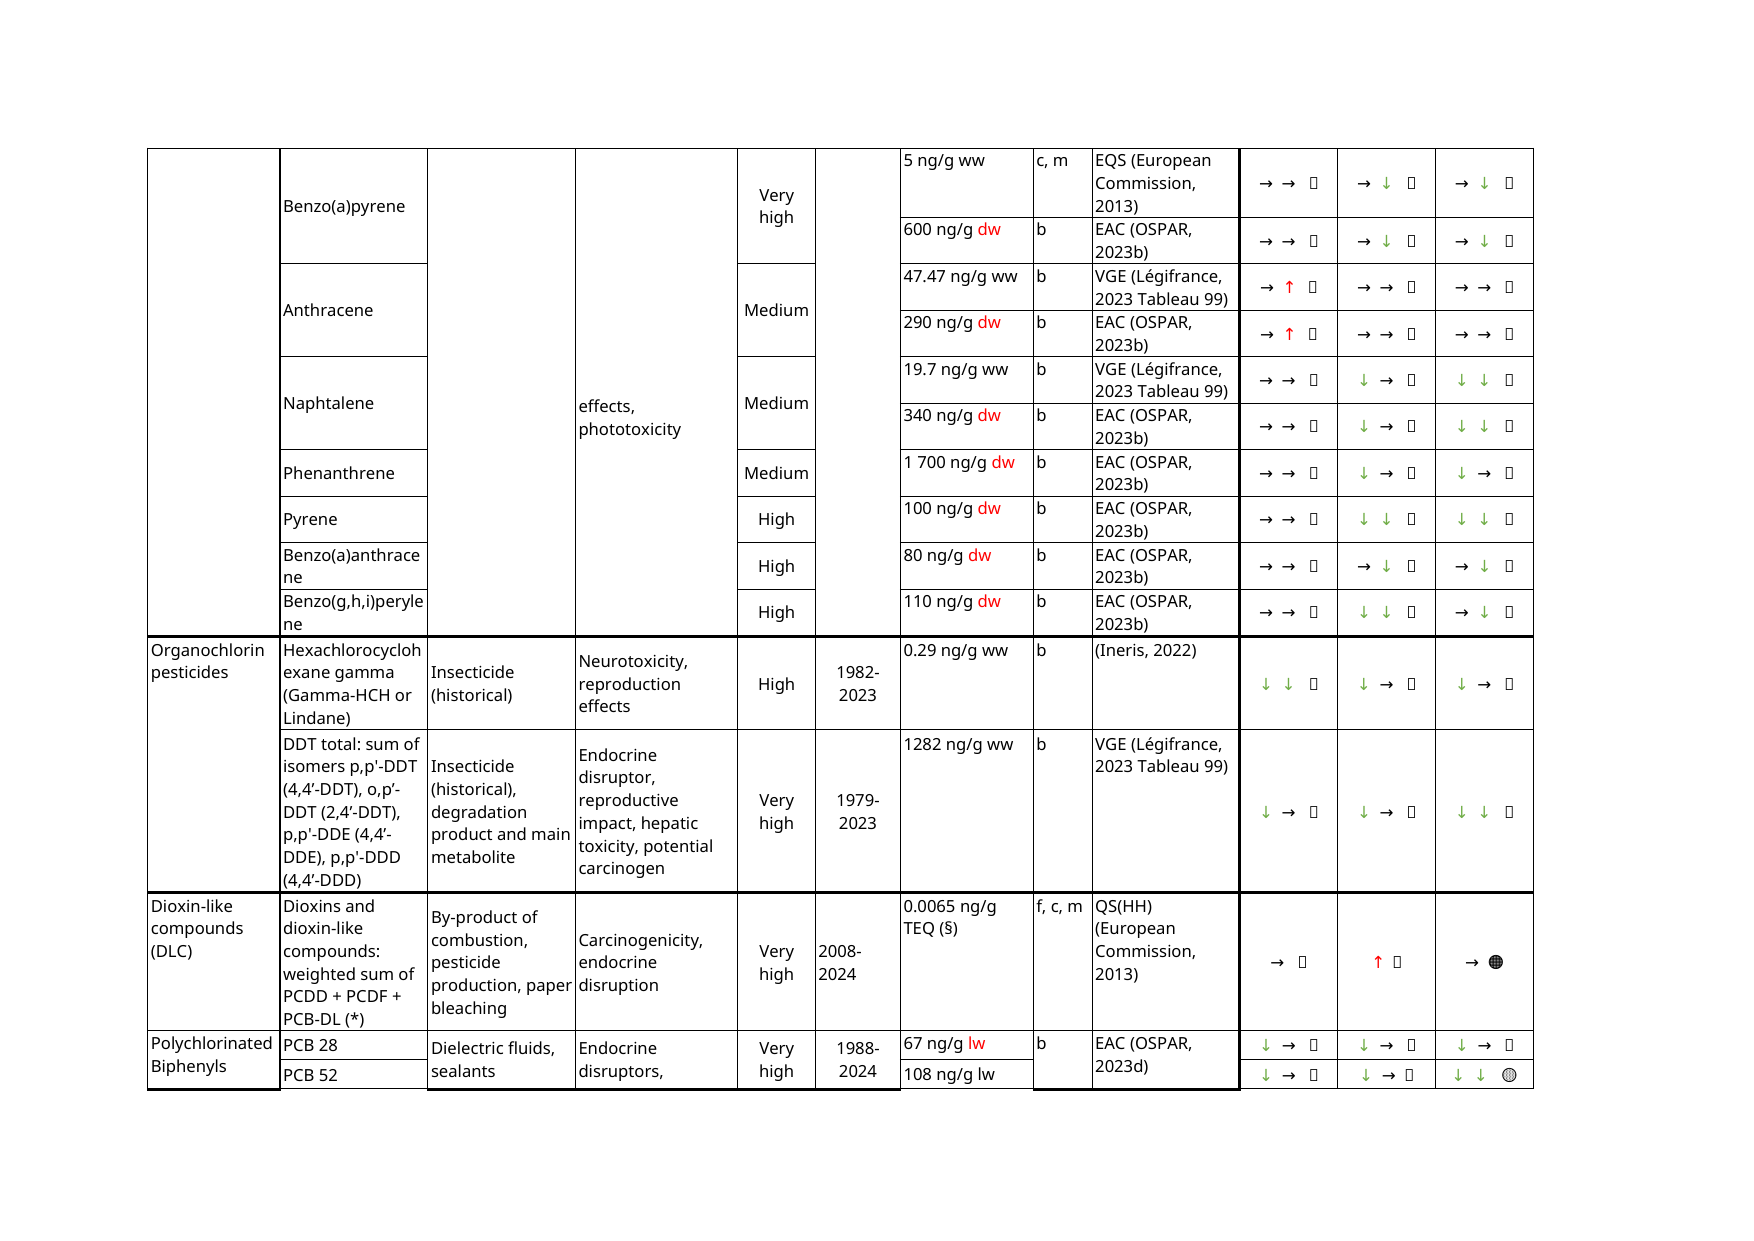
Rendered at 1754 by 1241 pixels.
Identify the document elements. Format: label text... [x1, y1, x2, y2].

table_cell Naphtalene [281, 357, 427, 449]
table_cell c, m [1034, 149, 1092, 217]
table_cell 2008-2024 [816, 894, 900, 1030]
table_cell Carcinogenicity, endocrine disruption [576, 894, 737, 1030]
table_cell → → 🔵 [1241, 497, 1337, 542]
table_cell → ↓ 🔵 [1338, 543, 1435, 588]
table_cell ↓ ↓ 🔵 [1338, 590, 1435, 635]
table_cell b [1034, 497, 1092, 542]
table_cell → → 🔵 [1241, 149, 1337, 217]
table_cell ↓ ↓ 🔵 [1338, 497, 1435, 542]
table_cell ↓ → 🔵 [1241, 1031, 1337, 1059]
table_cell VGE (Légifrance, 2023 Tableau 99) [1093, 264, 1238, 310]
table_cell Insecticide (historical), degradation product and main metabolite [428, 730, 575, 891]
table_cell → ↑ 🔵 [1241, 311, 1337, 356]
table_cell Medium [738, 264, 815, 356]
table_cell ↓ → 🔵 [1436, 638, 1533, 729]
table_cell High [738, 497, 815, 542]
table_cell → ↓ 🔵 [1436, 543, 1533, 588]
table_cell High [738, 590, 815, 635]
table_cell b [1034, 590, 1092, 635]
table_cell b [1034, 218, 1092, 263]
table_cell → → 🔵 [1436, 264, 1533, 310]
table_cell 67 ng/g lw [901, 1031, 1033, 1059]
table_cell b [1034, 450, 1092, 496]
table_cell Polychlorinated Biphenyls indicators (PCBi) [148, 1031, 279, 1087]
table_cell ↓ ↓ 🔵 [1436, 730, 1533, 891]
table_cell Benzo(a)pyrene [281, 149, 427, 263]
table_cell 1988-2024 [816, 1031, 900, 1087]
table_cell ↓ ↓ 🔵 [1436, 497, 1533, 542]
table_cell ↓ ↓ 🔵 [1436, 404, 1533, 449]
table_cell Hexachlorocyclohexane gamma (Gamma-HCH or Lindane) [281, 638, 427, 729]
table_cell 1979-2023 [816, 730, 900, 891]
table_cell ↓ → 🔵 [1338, 357, 1435, 403]
table_cell ↓ → 🔵 [1241, 1060, 1337, 1087]
table_cell b [1034, 357, 1092, 403]
table_cell 100 ng/g dw [901, 497, 1033, 542]
table_cell EQS (European Commission, 2013) [1093, 149, 1238, 217]
table_cell EAC (OSPAR, 2023d) [1093, 1031, 1238, 1087]
table_cell Insecticide (historical) [428, 638, 575, 729]
table_cell → ↓ 🔵 [1436, 590, 1533, 635]
table_cell Pyrene [281, 497, 427, 542]
table_cell Dioxin-like compounds (DLC) [148, 894, 279, 1030]
table_cell 1 700 ng/g dw [901, 450, 1033, 496]
table_cell → 🔵 [1241, 894, 1337, 1030]
table_cell → → 🔵 [1241, 357, 1337, 403]
table_cell 0.29 ng/g ww [901, 638, 1033, 729]
table_cell 290 ng/g dw [901, 311, 1033, 356]
table_cell EAC (OSPAR, 2023b) [1093, 543, 1238, 588]
table_cell Dioxins and dioxin-like compounds: weighted sum of PCDD + PCDF + PCB-DL (*) [281, 894, 427, 1030]
table_cell ↓ → 🔵 [1338, 1031, 1435, 1059]
table_cell PCB 28 [281, 1031, 427, 1059]
table_cell → → 🔵 [1338, 311, 1435, 356]
table_cell High [738, 638, 815, 729]
table_cell ↓ ↓ 🟡 [1436, 1060, 1533, 1087]
table_cell 0.0065 ng/g TEQ (§) [901, 894, 1033, 1030]
table_cell b [1034, 311, 1092, 356]
table_cell ↓ → 🔵 [1338, 730, 1435, 891]
table_cell → ↓ 🔵 [1338, 149, 1435, 217]
table_cell QS(HH) (European Commission, 2013) [1093, 894, 1238, 1030]
table_cell ↓ → 🔵 [1338, 1060, 1435, 1087]
table_cell ↓ ↓ 🔵 [1436, 357, 1533, 403]
table_cell EAC (OSPAR, 2023b) [1093, 311, 1238, 356]
table_cell ↑ 🔵 [1338, 894, 1435, 1030]
table_cell b [1034, 730, 1092, 891]
table_cell → → 🔵 [1241, 590, 1337, 635]
table_cell Neurotoxicity, reproduction effects [576, 638, 737, 729]
table_cell EAC (OSPAR, 2023b) [1093, 450, 1238, 496]
table_cell DDT total: sum of isomers p,p'-DDT (4,4’-DDT), o,p’-DDT (2,4’-DDT), p,p'-DDE (4,4’-DDE), p,p'-DDD (4,4’-DDD) [281, 730, 427, 891]
table_cell 1982-2023 [816, 638, 900, 729]
table_cell Endocrine disruptors, immunotoxicity, reproductive disorders, potential carcinogens [576, 1031, 737, 1087]
table_cell By-product of combustion, pesticide production, paper bleaching [428, 894, 575, 1030]
table_cell Very high [738, 730, 815, 891]
table_cell 5 ng/g ww [901, 149, 1033, 217]
table_cell 340 ng/g dw [901, 404, 1033, 449]
table_cell Very high [738, 894, 815, 1030]
table_cell EAC (OSPAR, 2023b) [1093, 590, 1238, 635]
table_cell b [1034, 404, 1092, 449]
table_cell b [1034, 264, 1092, 310]
table_cell 47.47 ng/g ww [901, 264, 1033, 310]
table_cell (Ineris, 2022) [1093, 638, 1238, 729]
table_cell 19.7 ng/g ww [901, 357, 1033, 403]
table_cell → → 🔵 [1241, 218, 1337, 263]
table_cell Anthracene [281, 264, 427, 356]
table_cell ↓ → 🔵 [1338, 404, 1435, 449]
table_cell EAC (OSPAR, 2023b) [1093, 404, 1238, 449]
table_cell → → 🔵 [1241, 543, 1337, 588]
table_cell ↓ ↓ 🔵 [1241, 638, 1337, 729]
table_cell → → 🔵 [1436, 311, 1533, 356]
table_cell VGE (Légifrance, 2023 Tableau 99) [1093, 357, 1238, 403]
table_cell ↓ → 🔵 [1338, 638, 1435, 729]
table_cell 108 ng/g lw [901, 1060, 1033, 1087]
table_cell → ↓ 🔵 [1436, 218, 1533, 263]
table_cell → → 🔵 [1241, 450, 1337, 496]
table_cell ↓ → 🔵 [1436, 1031, 1533, 1059]
table_cell EAC (OSPAR, 2023b) [1093, 497, 1238, 542]
table_cell 80 ng/g dw [901, 543, 1033, 588]
table_cell EAC (OSPAR, 2023b) [1093, 218, 1238, 263]
table_cell ↓ → 🔵 [1338, 450, 1435, 496]
table_cell → → 🔵 [1241, 404, 1337, 449]
table_cell Phenanthrene [281, 450, 427, 496]
table_cell Benzo(g,h,i)perylene [281, 590, 427, 635]
table_cell ↓ → 🔵 [1436, 450, 1533, 496]
table_cell → 🟠 [1436, 894, 1533, 1030]
table_cell b [1034, 543, 1092, 588]
table_cell PCB 52 [281, 1060, 427, 1087]
table_cell Dielectric fluids, sealants [428, 1031, 575, 1087]
table_cell → → 🔵 [1338, 264, 1435, 310]
table_cell 600 ng/g dw [901, 218, 1033, 263]
table_cell High [738, 543, 815, 588]
table_cell 110 ng/g dw [901, 590, 1033, 635]
table_cell → ↓ 🔵 [1436, 149, 1533, 217]
table_cell Very high [738, 149, 815, 263]
table_cell Benzo(a)anthracene [281, 543, 427, 588]
table_cell VGE (Légifrance, 2023 Tableau 99) [1093, 730, 1238, 891]
table_cell Medium [738, 450, 815, 496]
table_cell f, c, m [1034, 894, 1092, 1030]
table_cell → ↓ 🔵 [1338, 218, 1435, 263]
table_cell b [1034, 1031, 1092, 1087]
table_cell Endocrine disruptor, reproductive impact, hepatic toxicity, potential carcinogen [576, 730, 737, 891]
table_cell Organochlorin pesticides [148, 638, 279, 891]
table_cell Medium [738, 357, 815, 449]
table_cell Very high [738, 1031, 815, 1087]
table_cell 1282 ng/g ww [901, 730, 1033, 891]
table_cell ↓ → 🔵 [1241, 730, 1337, 891]
table_cell → ↑ 🔵 [1241, 264, 1337, 310]
table_cell b [1034, 638, 1092, 729]
